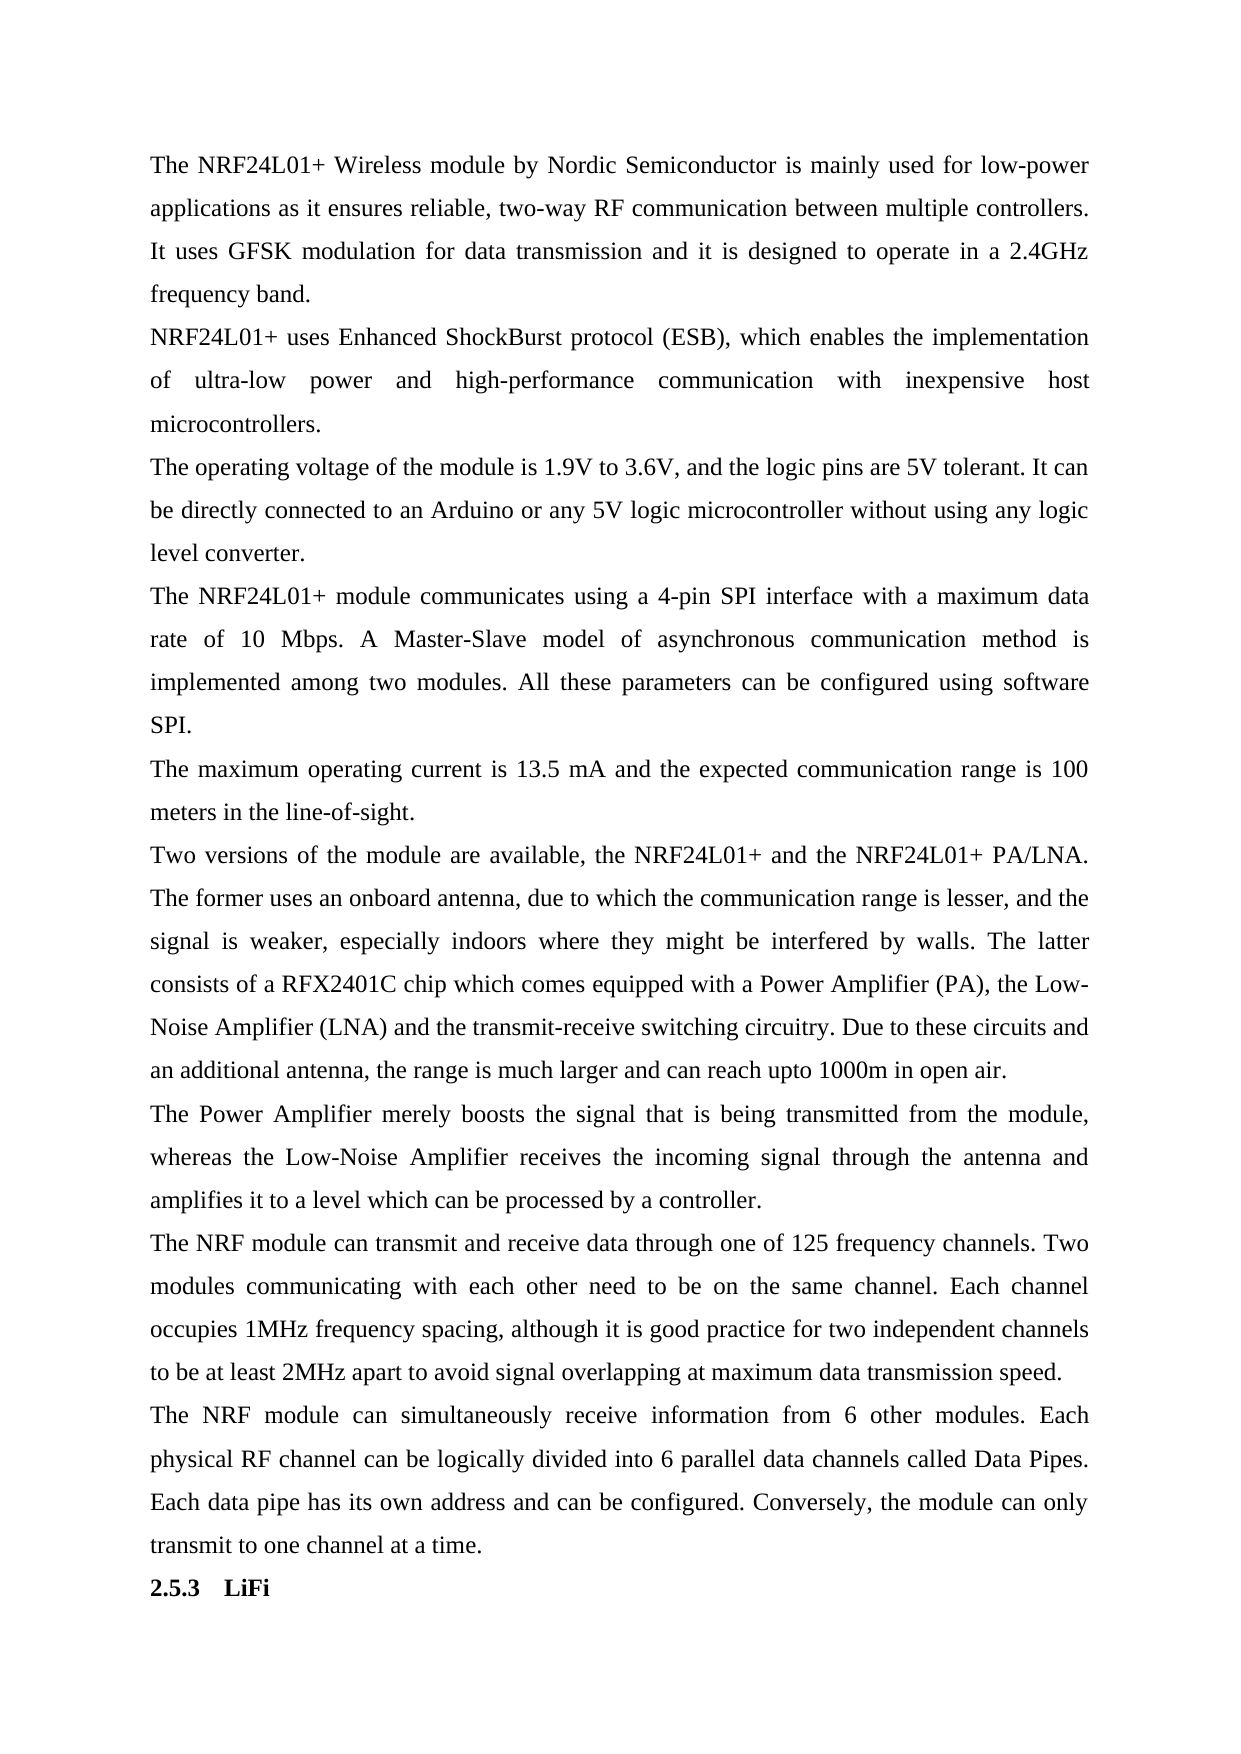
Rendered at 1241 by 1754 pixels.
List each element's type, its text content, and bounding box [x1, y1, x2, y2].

text The NRF24L01+ Wireless module by Nordic Semiconductor is mainly used for low-power applications as it ensures reliable, two-way RF communication between multiple controllers. It uses GFSK modulation for data transmission and it is designed to operate in a 2.4GHz frequency band. [150, 150, 1090, 308]
text The maximum operating current is 13.5 mA and the expected communication range is 100 meters in the line-of-sight. [150, 754, 1090, 826]
text NRF24L01+ uses Enhanced ShockBurst protocol (ESB), which enables the implementation of ultra-low power and high-performance communication with inexpensive host microcontrollers. [150, 322, 1090, 437]
text The NRF module can transmit and receive data through one of 125 frequency channels. Two modules communicating with each other need to be on the same channel. Each channel occupies 1MHz frequency spacing, although it is good practice for two independent channels to be at least 2MHz apart to avoid signal overlapping at maximum data transmission speed. [150, 1228, 1090, 1386]
text The NRF module can simultaneously receive information from 6 other modules. Each physical RF channel can be logically divided into 6 parallel data channels called Data Pipes. Each data pipe has its own address and can be configured. Conversely, the module can only transmit to one channel at a time. [150, 1401, 1090, 1559]
text The NRF24L01+ module communicates using a 4-pin SPI interface with a maximum data rate of 10 Mbps. A Master-Slave model of asynchronous communication method is implemented among two modules. All these parameters can be configured using software SPI. [150, 581, 1090, 739]
subtitle LiFi [150, 1573, 1090, 1602]
text The Power Amplifier merely boosts the signal that is being transmitted from the module, whereas the Low-Noise Amplifier receives the incoming signal through the antenna and amplifies it to a level which can be processed by a controller. [150, 1099, 1090, 1214]
text Two versions of the module are available, the NRF24L01+ and the NRF24L01+ PA/LNA. The former uses an onboard antenna, due to which the communication range is lesser, and the signal is weaker, especially indoors where they might be interfered by walls. The latter consists of a RFX2401C chip which comes equipped with a Power Amplifier (PA), the Low-Noise Amplifier (LNA) and the transmit-receive switching circuitry. Due to these circuits and an additional antenna, the range is much larger and can reach upto 1000m in open air. [150, 840, 1090, 1084]
text The operating voltage of the module is 1.9V to 3.6V, and the logic pins are 5V tolerant. It can be directly connected to an Arduino or any 5V logic microcontroller without using any logic level converter. [150, 452, 1090, 567]
